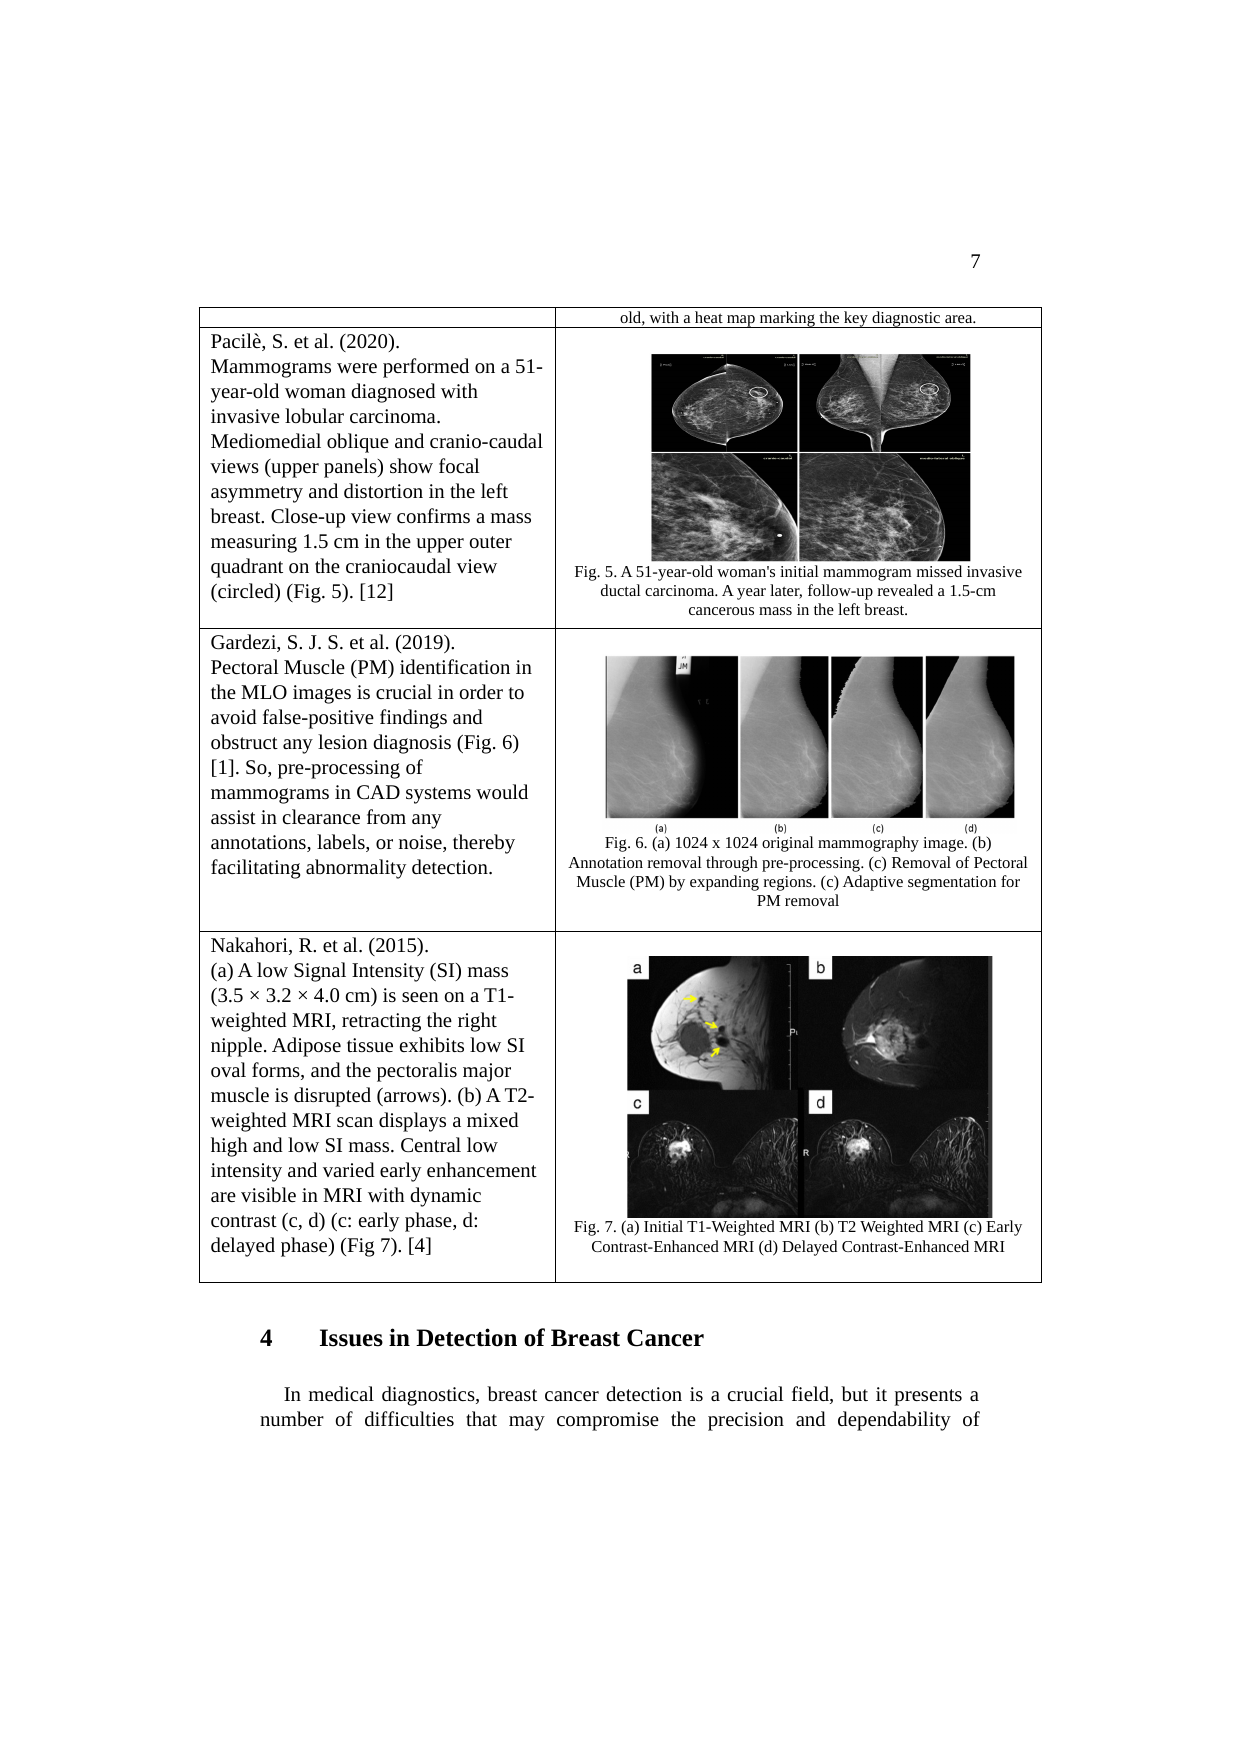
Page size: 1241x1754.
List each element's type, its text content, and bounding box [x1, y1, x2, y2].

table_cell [200, 308, 555, 327]
table_cell Fig. 7. (a) Initial T1-Weighted MRI (b) T2 Weighted MRI (c) Early Contrast-Enhanced MRI (d) Delayed Contrast-Enhanced MRI [556, 932, 1041, 1282]
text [260, 1381, 980, 1431]
table_cell Gardezi, S. J. S. et al. (2019). Pectoral Muscle (PM) identification in the MLO images is crucial in order to avoid false-positive findings and obstruct any lesion diagnosis (Fig. 6) [1]. So, pre-processing of mammograms in CAD systems would assist in clearance from any annotations, labels, or noise, thereby facilitating abnormality detection. [200, 629, 555, 931]
table_cell Pacilè, S. et al. (2020). Mammograms were performed on a 51-year-old woman diagnosed with invasive lobular carcinoma. Mediomedial oblique and cranio-caudal views (upper panels) show focal asymmetry and distortion in the left breast. Close-up view confirms a mass measuring 1.5 cm in the upper outer quadrant on the craniocaudal view (circled) (Fig. 5). [12] [200, 328, 555, 628]
table_cell Fig. 5. A 51-year-old woman's initial mammogram missed invasive ductal carcinoma. A year later, follow-up revealed a 1.5-cm cancerous mass in the left breast. [556, 328, 1041, 628]
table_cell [556, 308, 1041, 327]
picture [627, 956, 993, 1218]
subtitle Issues in Detection of Breast Cancer [260, 1320, 980, 1352]
picture [649, 353, 971, 562]
table_cell Nakahori, R. et al. (2015). (a) A low Signal Intensity (SI) mass (3.5 × 3.2 × 4.0 cm) is seen on a T1-weighted MRI, retracting the right nipple. Adipose tissue exhibits low SI oval forms, and the pectoralis major muscle is disrupted (arrows). (b) A T2-weighted MRI scan displays a mixed high and low SI mass. Central low intensity and varied early enhancement are visible in MRI with dynamic contrast (c, d) (c: early phase, d: delayed phase) (Fig 7). [4] [200, 932, 555, 1282]
picture [602, 654, 1018, 834]
table_cell Fig. 6. (a) 1024 x 1024 original mammography image. (b) Annotation removal through pre-processing. (c) Removal of Pectoral Muscle (PM) by expanding regions. (c) Adaptive segmentation for PM removal [556, 629, 1041, 931]
